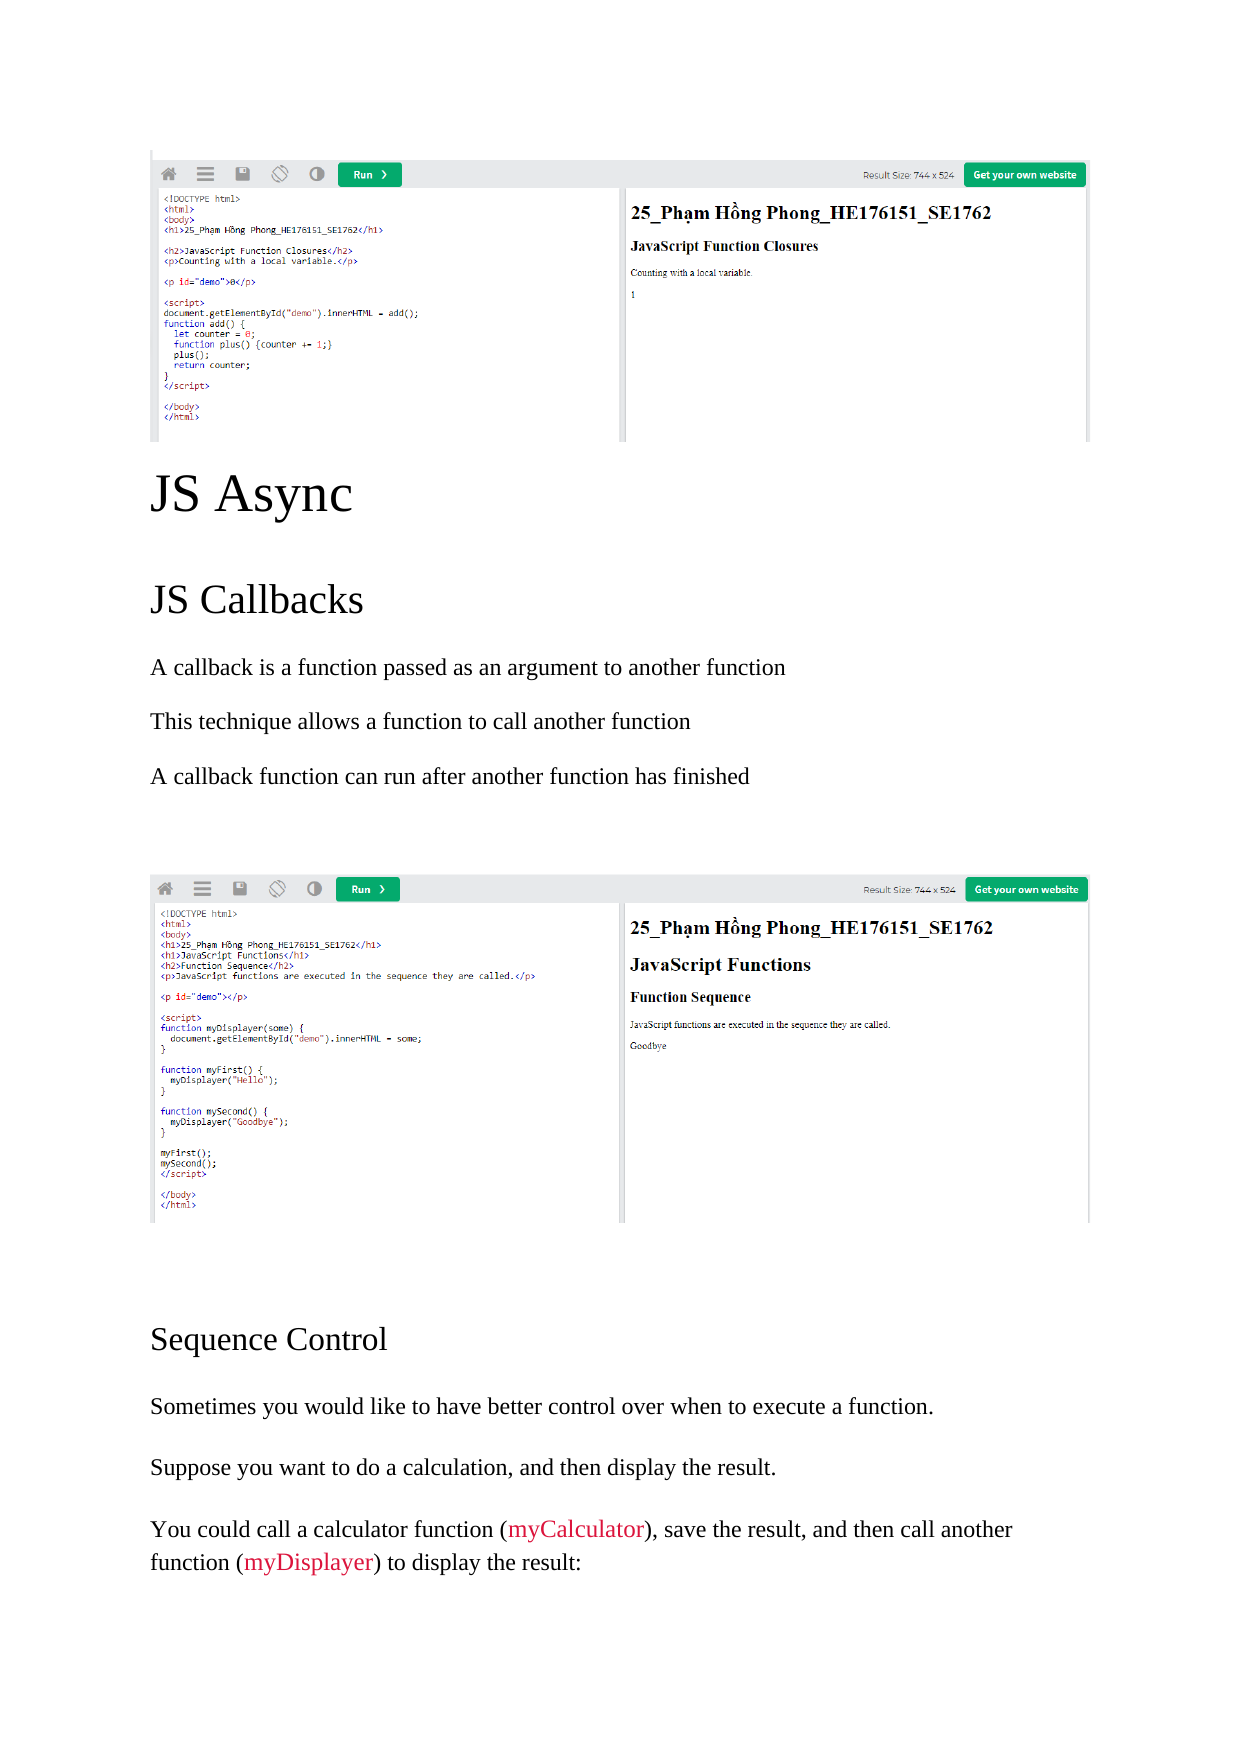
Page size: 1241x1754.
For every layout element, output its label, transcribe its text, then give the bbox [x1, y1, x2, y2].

subtitle JS Callbacks [150, 574, 1090, 622]
picture [150, 150, 1091, 442]
text Suppose you want to do a calculation, and then display the result. [150, 1453, 1090, 1481]
text A callback is a function passed as an argument to another function [150, 653, 1090, 680]
title JS Async [150, 461, 1090, 524]
picture [150, 871, 1091, 1223]
text You could call a calculator function (myCalculator), save the result, and then call another function (myDisplayer) to display the result: [150, 1514, 1090, 1576]
text Sometimes you would like to have better control over when to execute a function. [150, 1392, 1090, 1420]
subtitle Sequence Control [150, 1319, 1090, 1357]
text A callback function can run after another function has finished [150, 762, 1090, 789]
text This technique allows a function to call another function [150, 707, 1090, 735]
